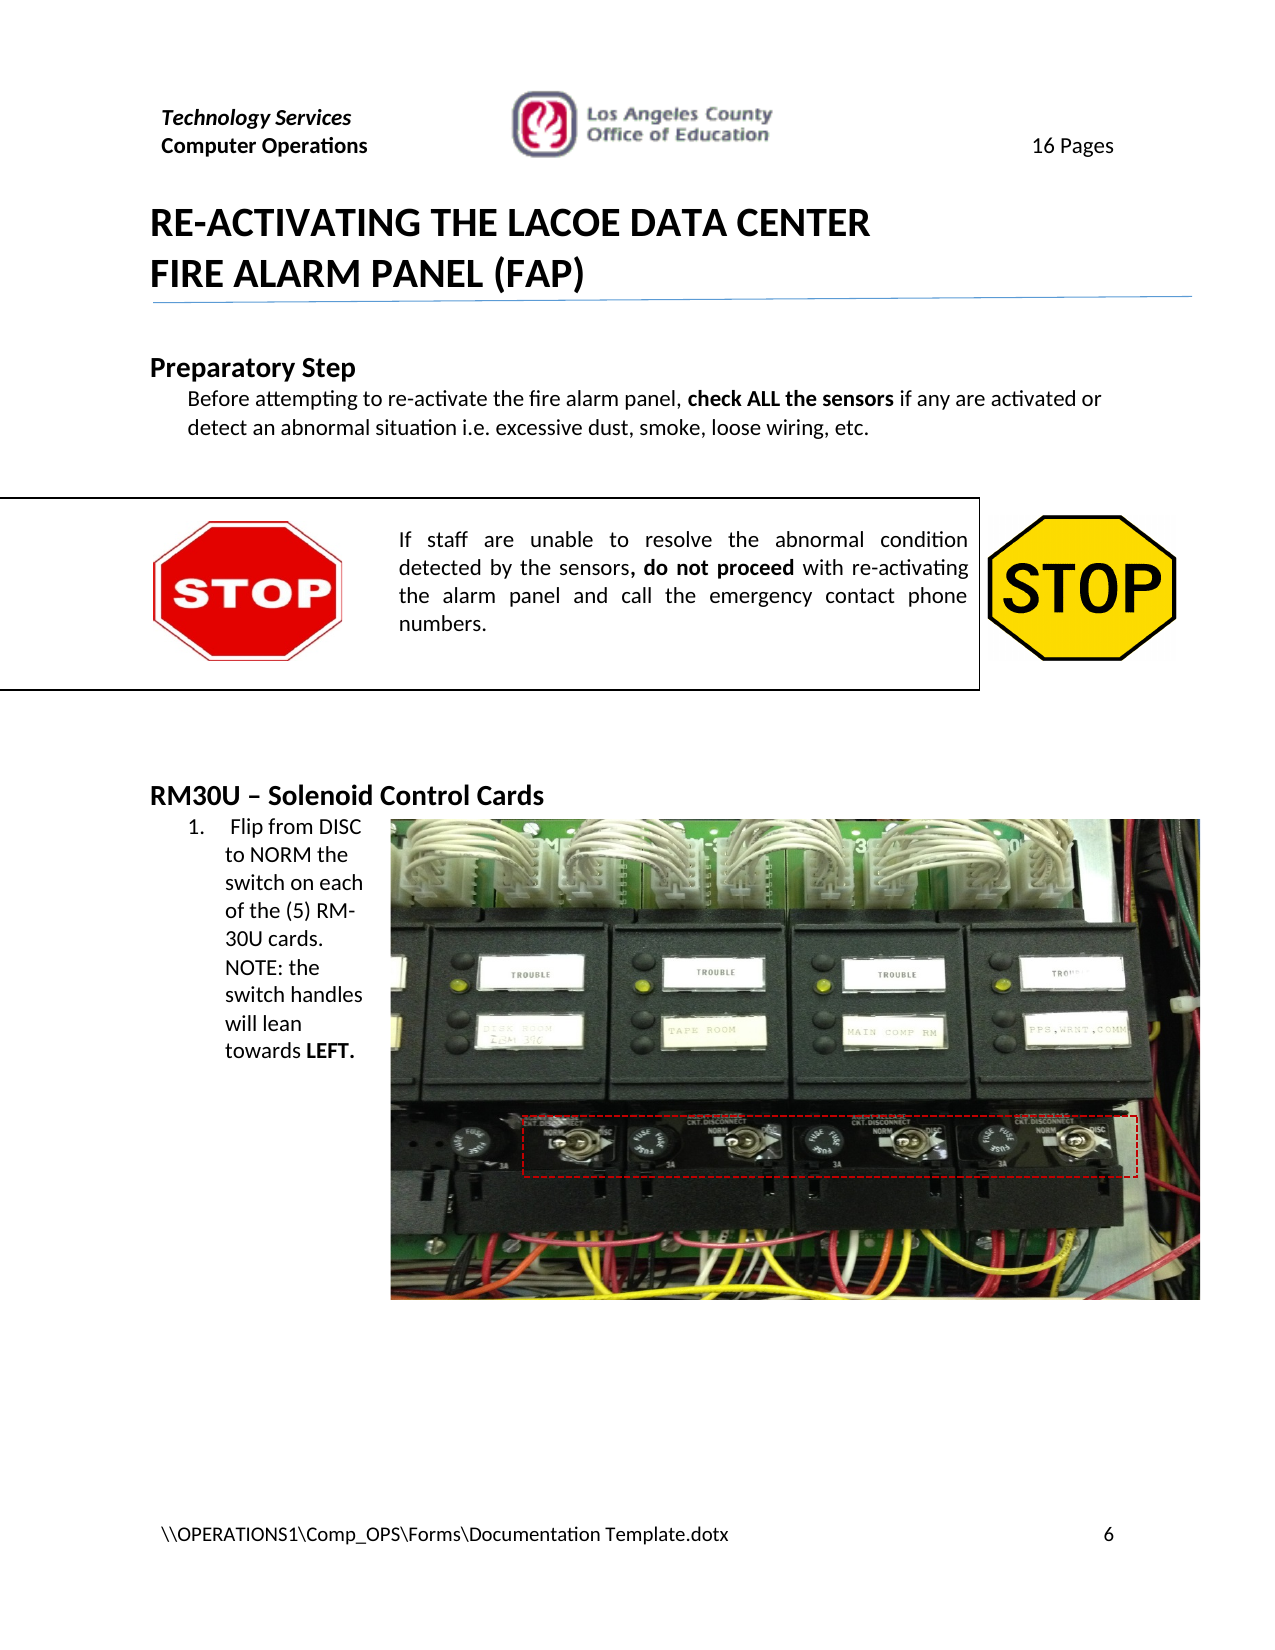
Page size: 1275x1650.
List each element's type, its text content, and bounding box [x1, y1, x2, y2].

text Before attempting to re-activate the fire alarm panel, check ALL the sensors if any are activated or detect an abnormal situation i.e. excessive dust, smoke, loose wiring, etc. [187, 384, 1125, 441]
text RM30U – Solenoid Control Cards [150, 777, 1125, 812]
text Preparatory Step [150, 349, 1125, 384]
text FIRE ALARM PANEL (FAP) [150, 247, 1125, 298]
picture [390, 819, 1200, 1300]
picture [987, 515, 1177, 661]
text RE-ACTIVATING THE LACOE DATA CENTER [150, 196, 1125, 247]
list Flip from DISC to NORM the switch on each of the (5) RM-30U cards. NOTE: the switch handles will lean towards LEFT. [187, 812, 1125, 1065]
text If staff are unable to resolve the abnormal condition detected by the sensors, do not proceed with re-activating the alarm panel and call the emergency contact phone numbers. [343, 525, 979, 637]
picture [491, 75, 787, 169]
picture [153, 521, 343, 661]
